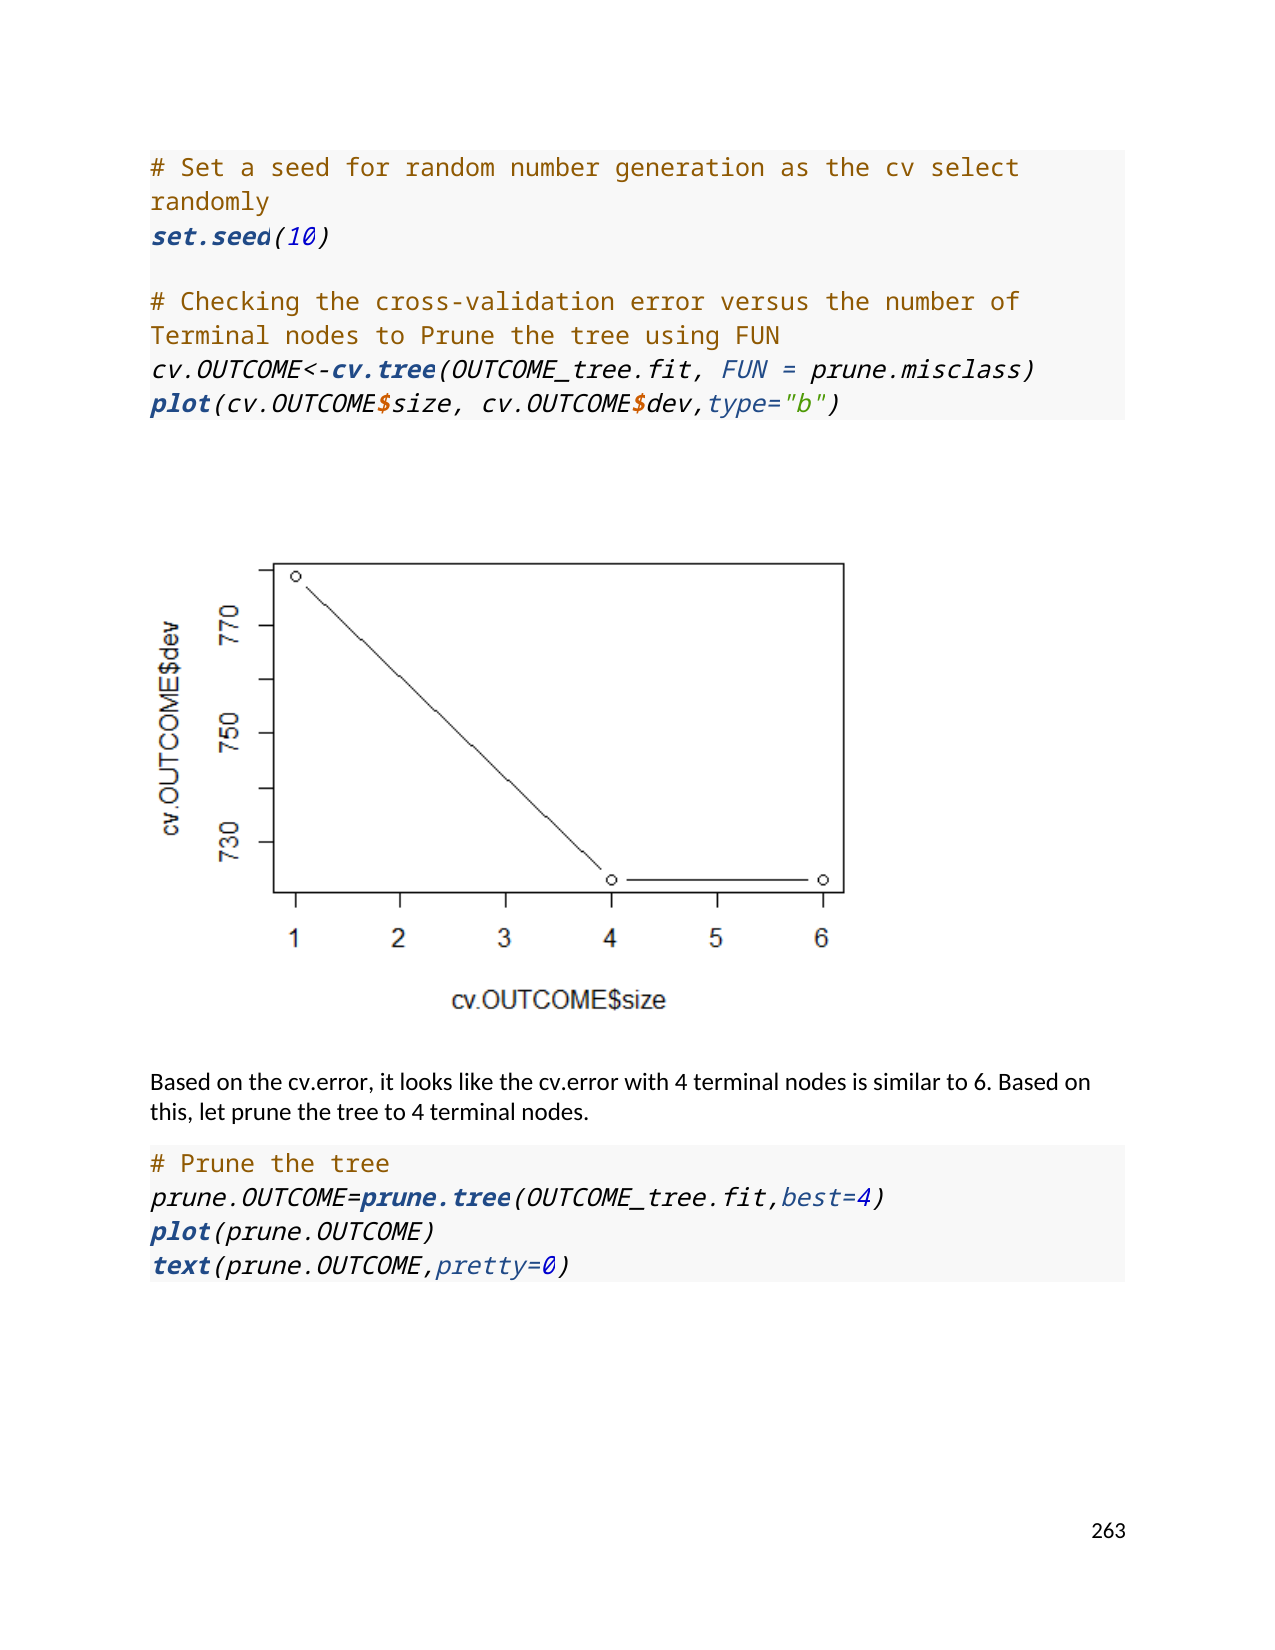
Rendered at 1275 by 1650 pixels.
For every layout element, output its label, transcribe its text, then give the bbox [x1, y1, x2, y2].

text Based on the cv.error, it looks like the cv.error with 4 terminal nodes is similar to 6. Based on this, let prune the tree to 4 terminal nodes. [150, 1066, 1125, 1127]
text # Prune the tree prune.OUTCOME=prune.tree(OUTCOME_tree.fit,best=4) plot(prune.OUTCOME) text(prune.OUTCOME,pretty=0) [150, 1145, 1125, 1282]
text # Set a seed for random number generation as the cv select randomly set.seed(10) # Checking the cross-validation error versus the number of Terminal nodes to Prune the tree using FUN cv.OUTCOME<-cv.tree(OUTCOME_tree.fit, FUN = prune.misclass) plot(cv.OUTCOME$size, cv.OUTCOME$dev,type="b") [150, 150, 1125, 420]
picture [150, 440, 908, 1047]
